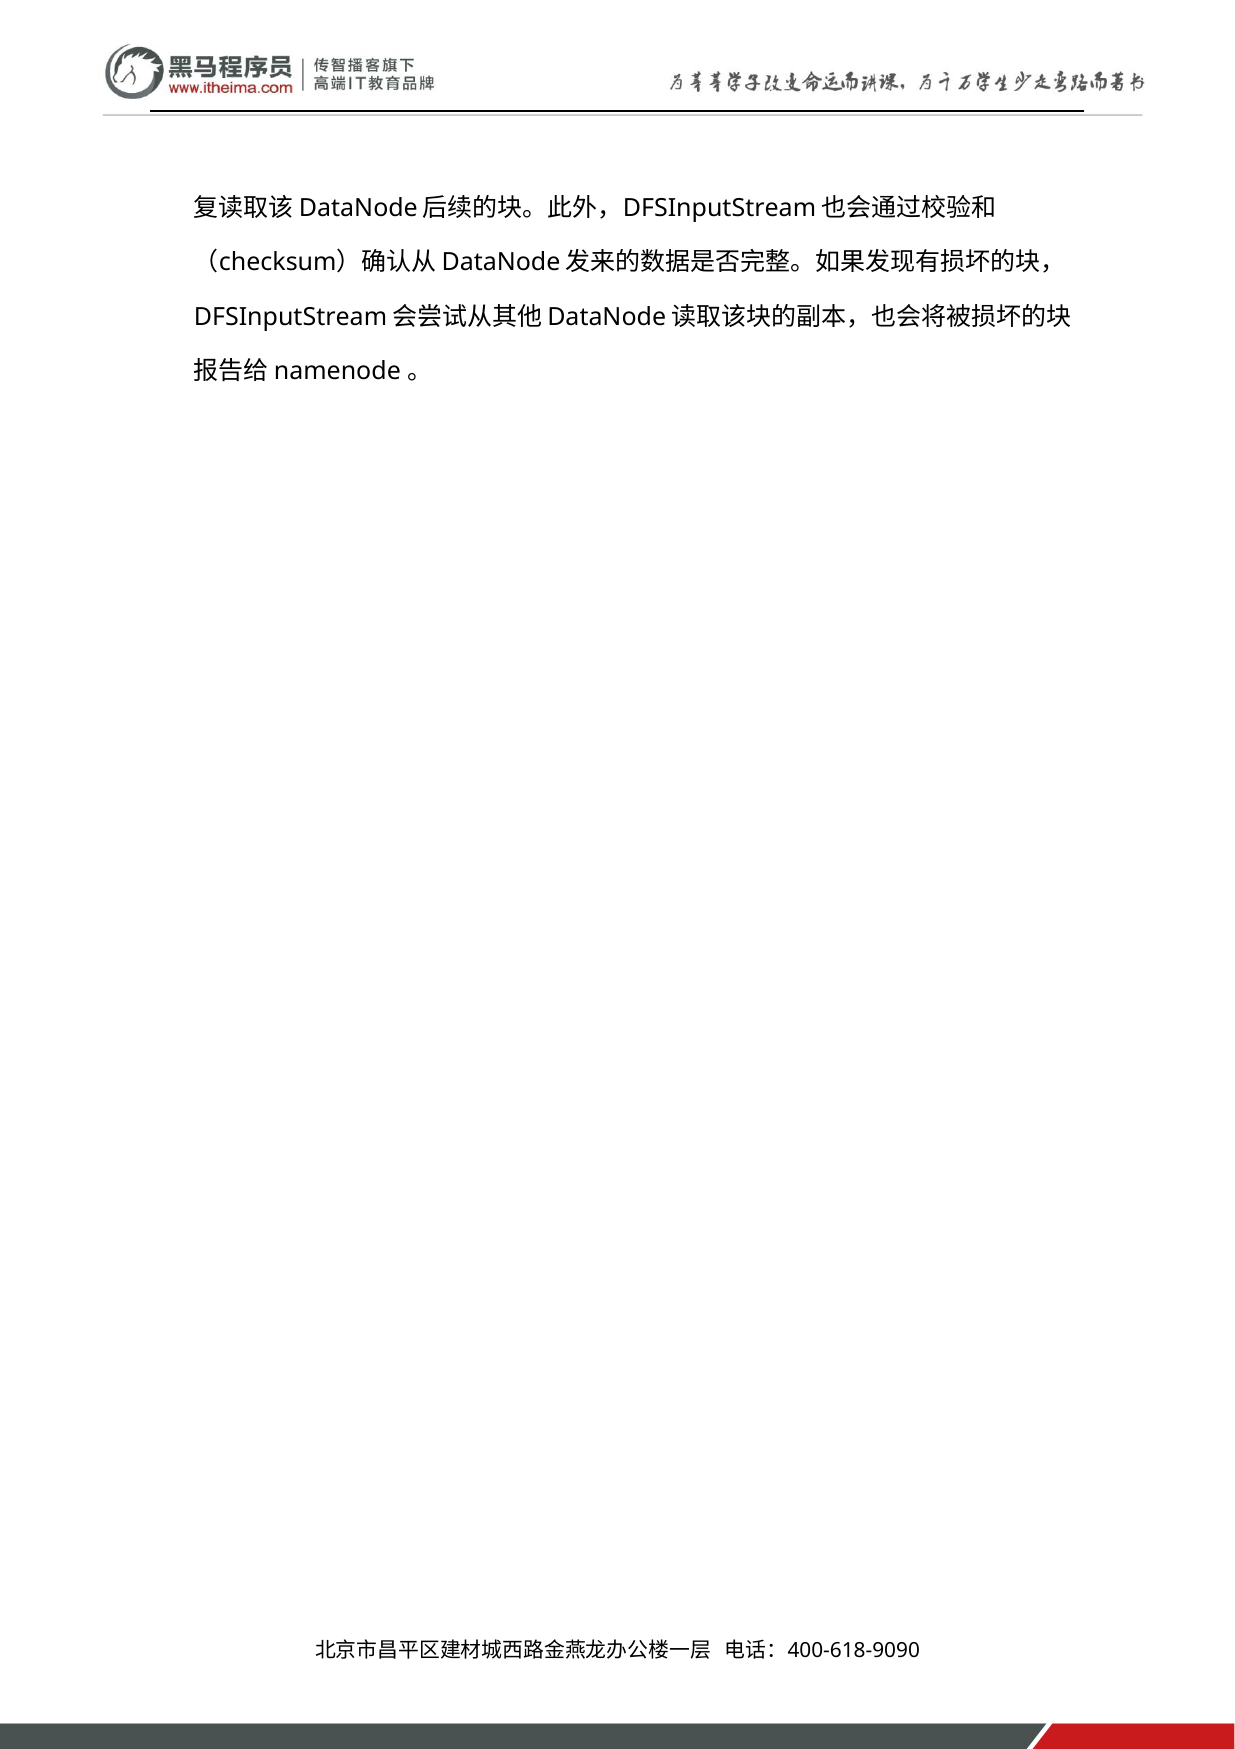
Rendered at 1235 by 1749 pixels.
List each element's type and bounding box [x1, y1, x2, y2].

picture [0, 1664, 1235, 1749]
picture [0, 0, 1235, 123]
list [150, 187, 1084, 387]
